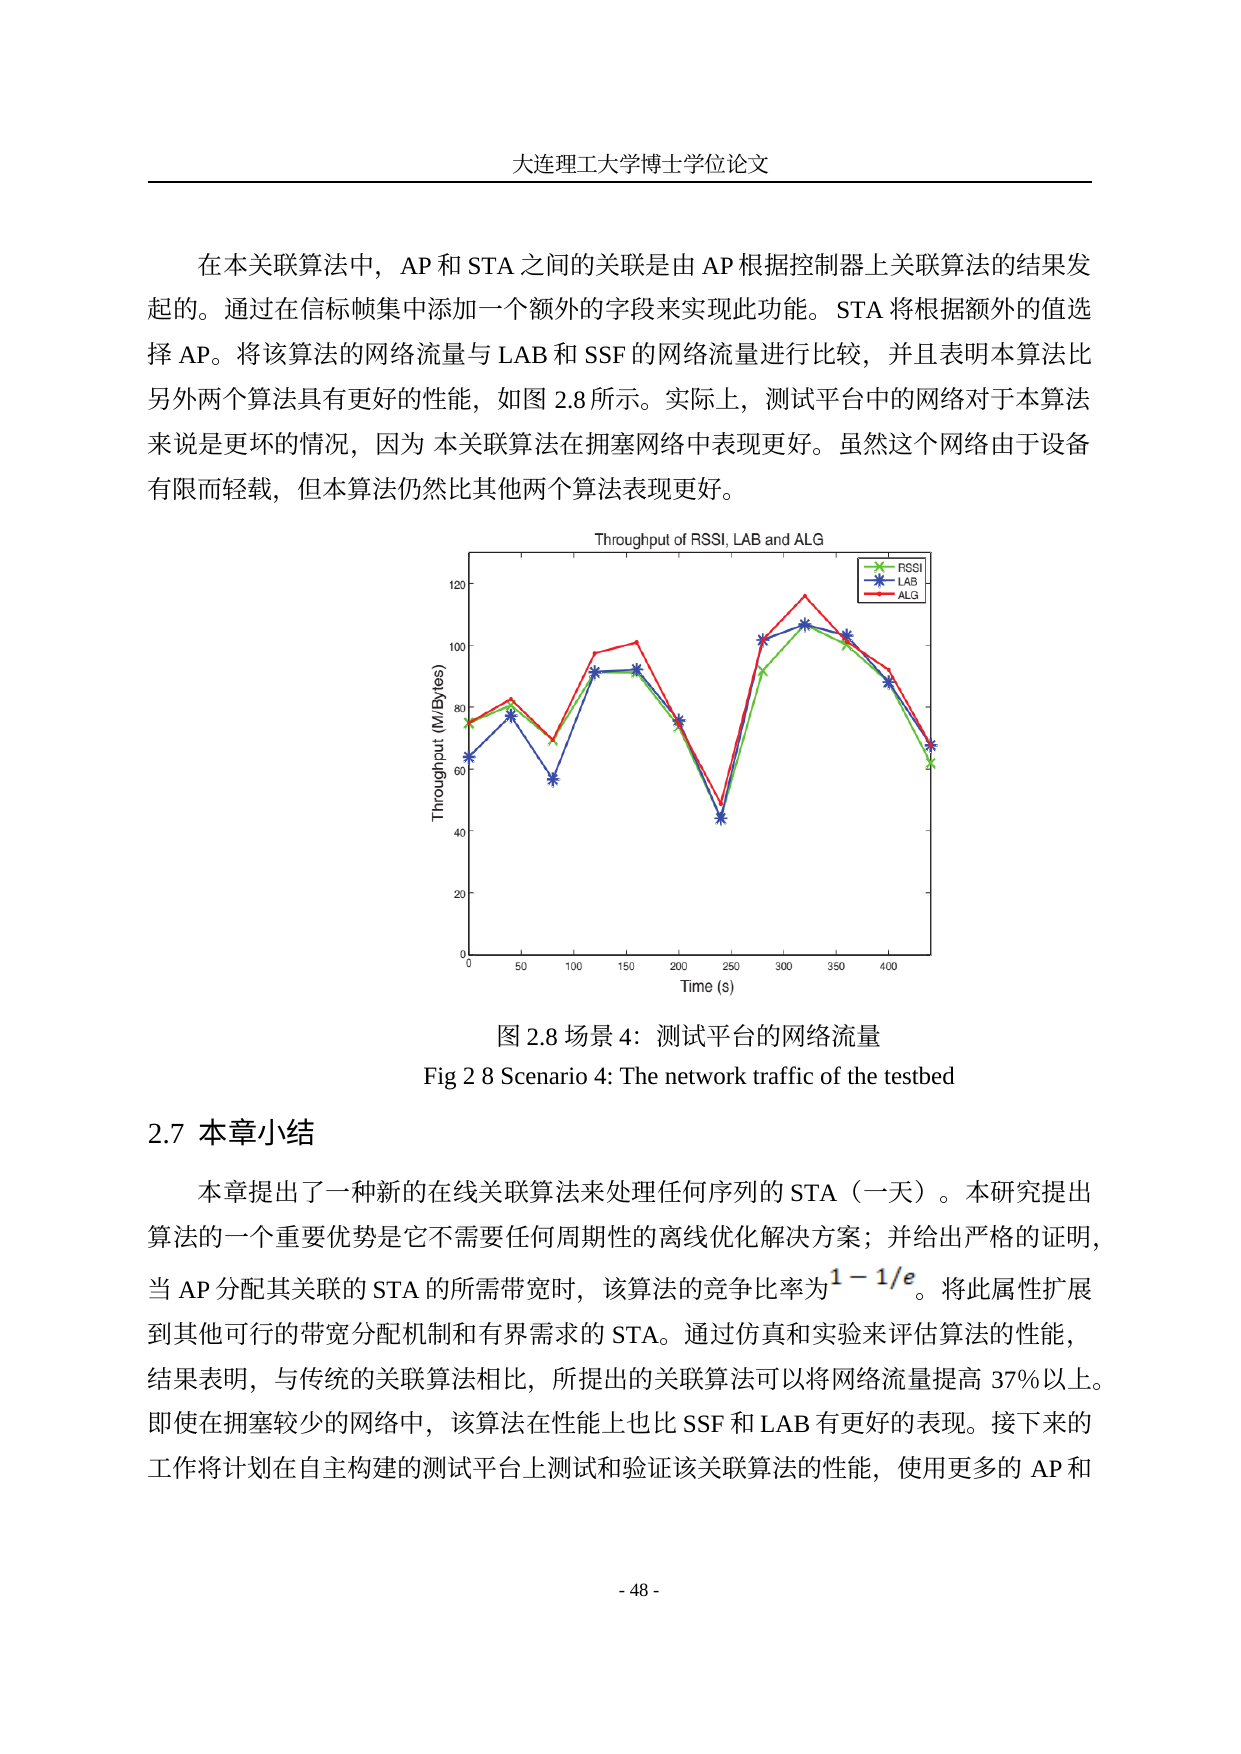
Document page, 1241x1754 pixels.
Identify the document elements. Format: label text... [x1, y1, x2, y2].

list 图2.8 场景4：测试平台的网络流量 [248, 1016, 1092, 1052]
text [148, 1173, 1092, 1485]
subtitle 2.7 本章小结 [148, 1109, 1092, 1152]
list Fig 2 8 Scenario 4: The network traffic of the testbed [248, 1061, 1092, 1090]
picture [829, 1262, 916, 1299]
list 在本关联算法中，AP和STA之间的关联是由AP根据控制器上关联算法的结果发起的。通过在信标帧集中添加一个额外的字段来实现此功能。STA将根据额外的值选择AP。将该算法的网络流量与LAB和SSF的网络流量进行比较，并且表明本算法比另外两个算法具有更好的性能，如图2.8所示。实际上，测试平台中的网络对于本算法来说是更坏的情况，因为 本关联算法在拥塞网络中表现更好。虽然这个网络由于设备有限而轻载，但本算法仍然比其他两个算法表现更好。 [148, 245, 1092, 506]
